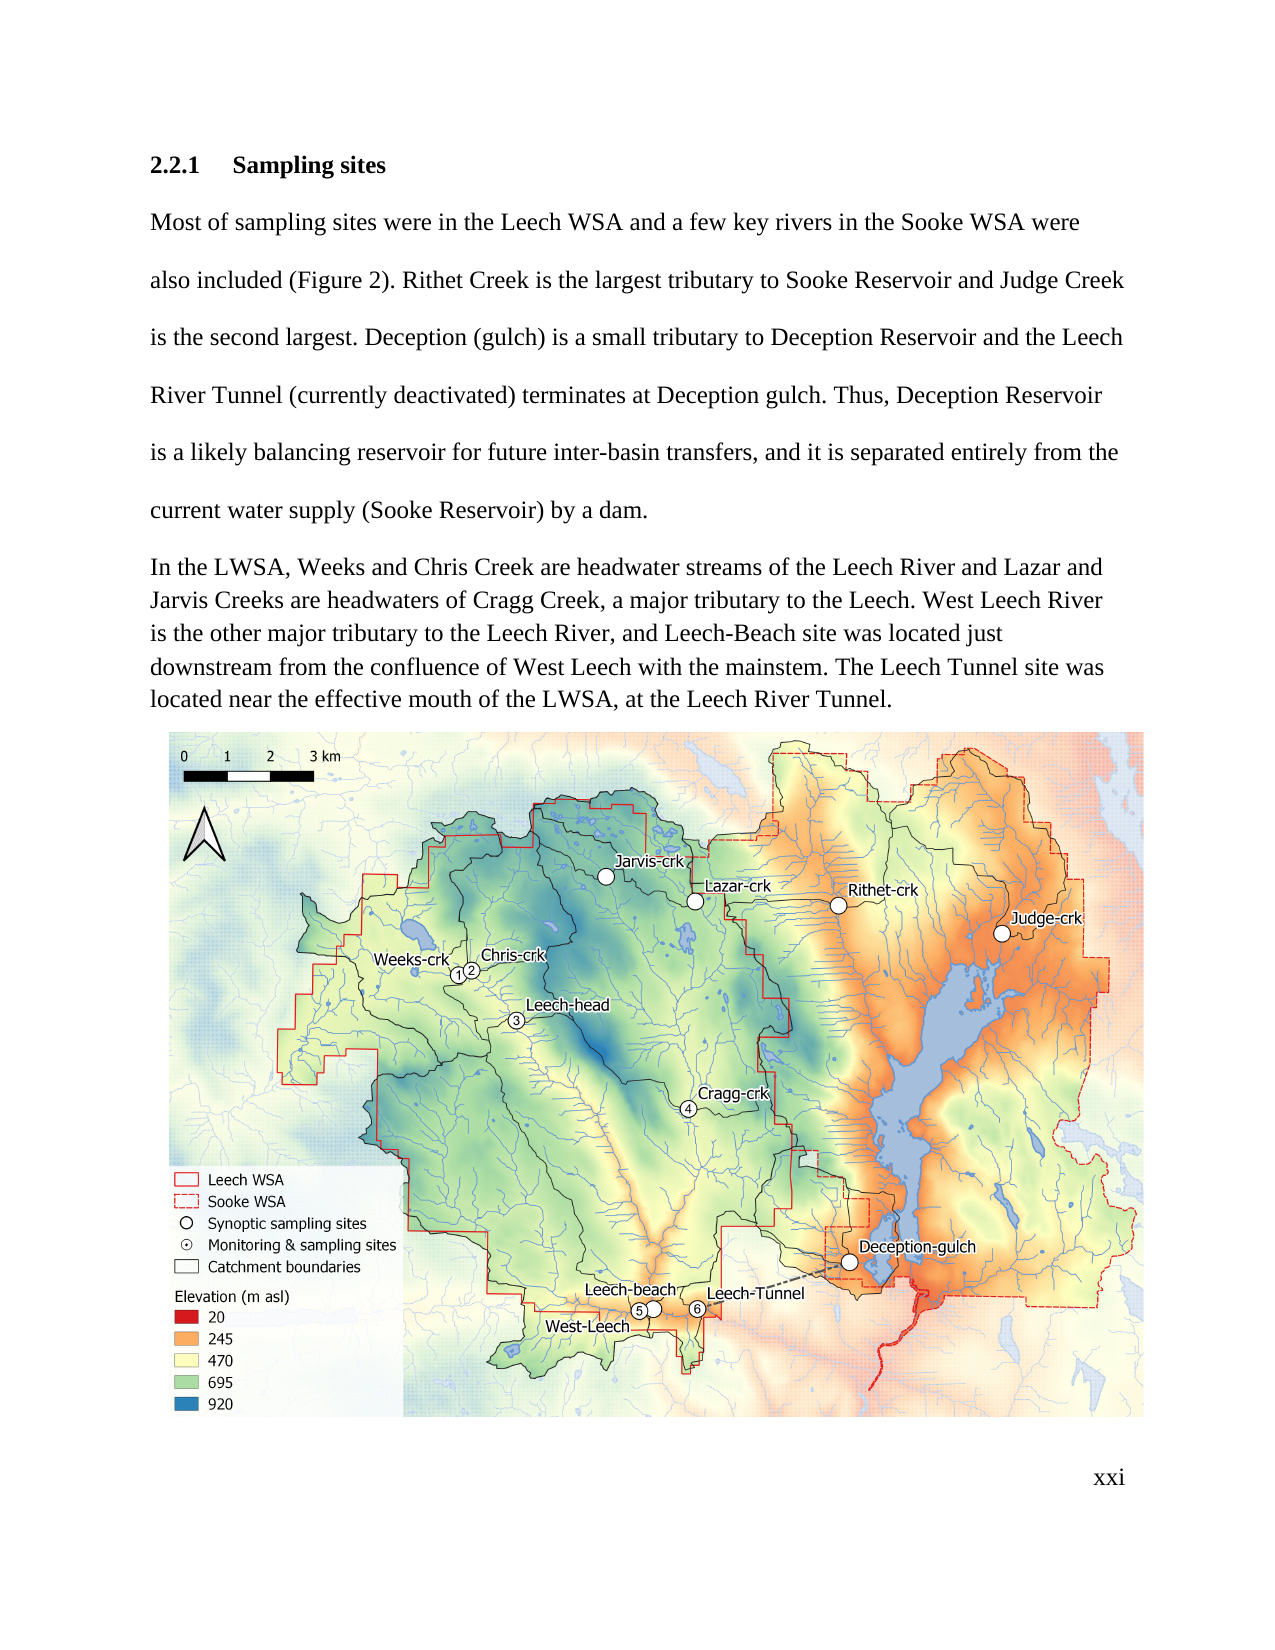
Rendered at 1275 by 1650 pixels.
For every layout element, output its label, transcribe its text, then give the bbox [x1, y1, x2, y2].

text In the LWSA, Weeks and Chris Creek are headwater streams of the Leech River and Lazar and Jarvis Creeks are headwaters of Cragg Creek, a major tributary to the Leech. West Leech River is the other major tributary to the Leech River, and Leech-Beach site was located just downstream from the confluence of West Leech with the mainstem. The Leech Tunnel site was located near the effective mouth of the LWSA, at the Leech River Tunnel. [150, 552, 1125, 713]
subtitle Sampling sites [150, 150, 1125, 179]
picture [168, 732, 1144, 1417]
